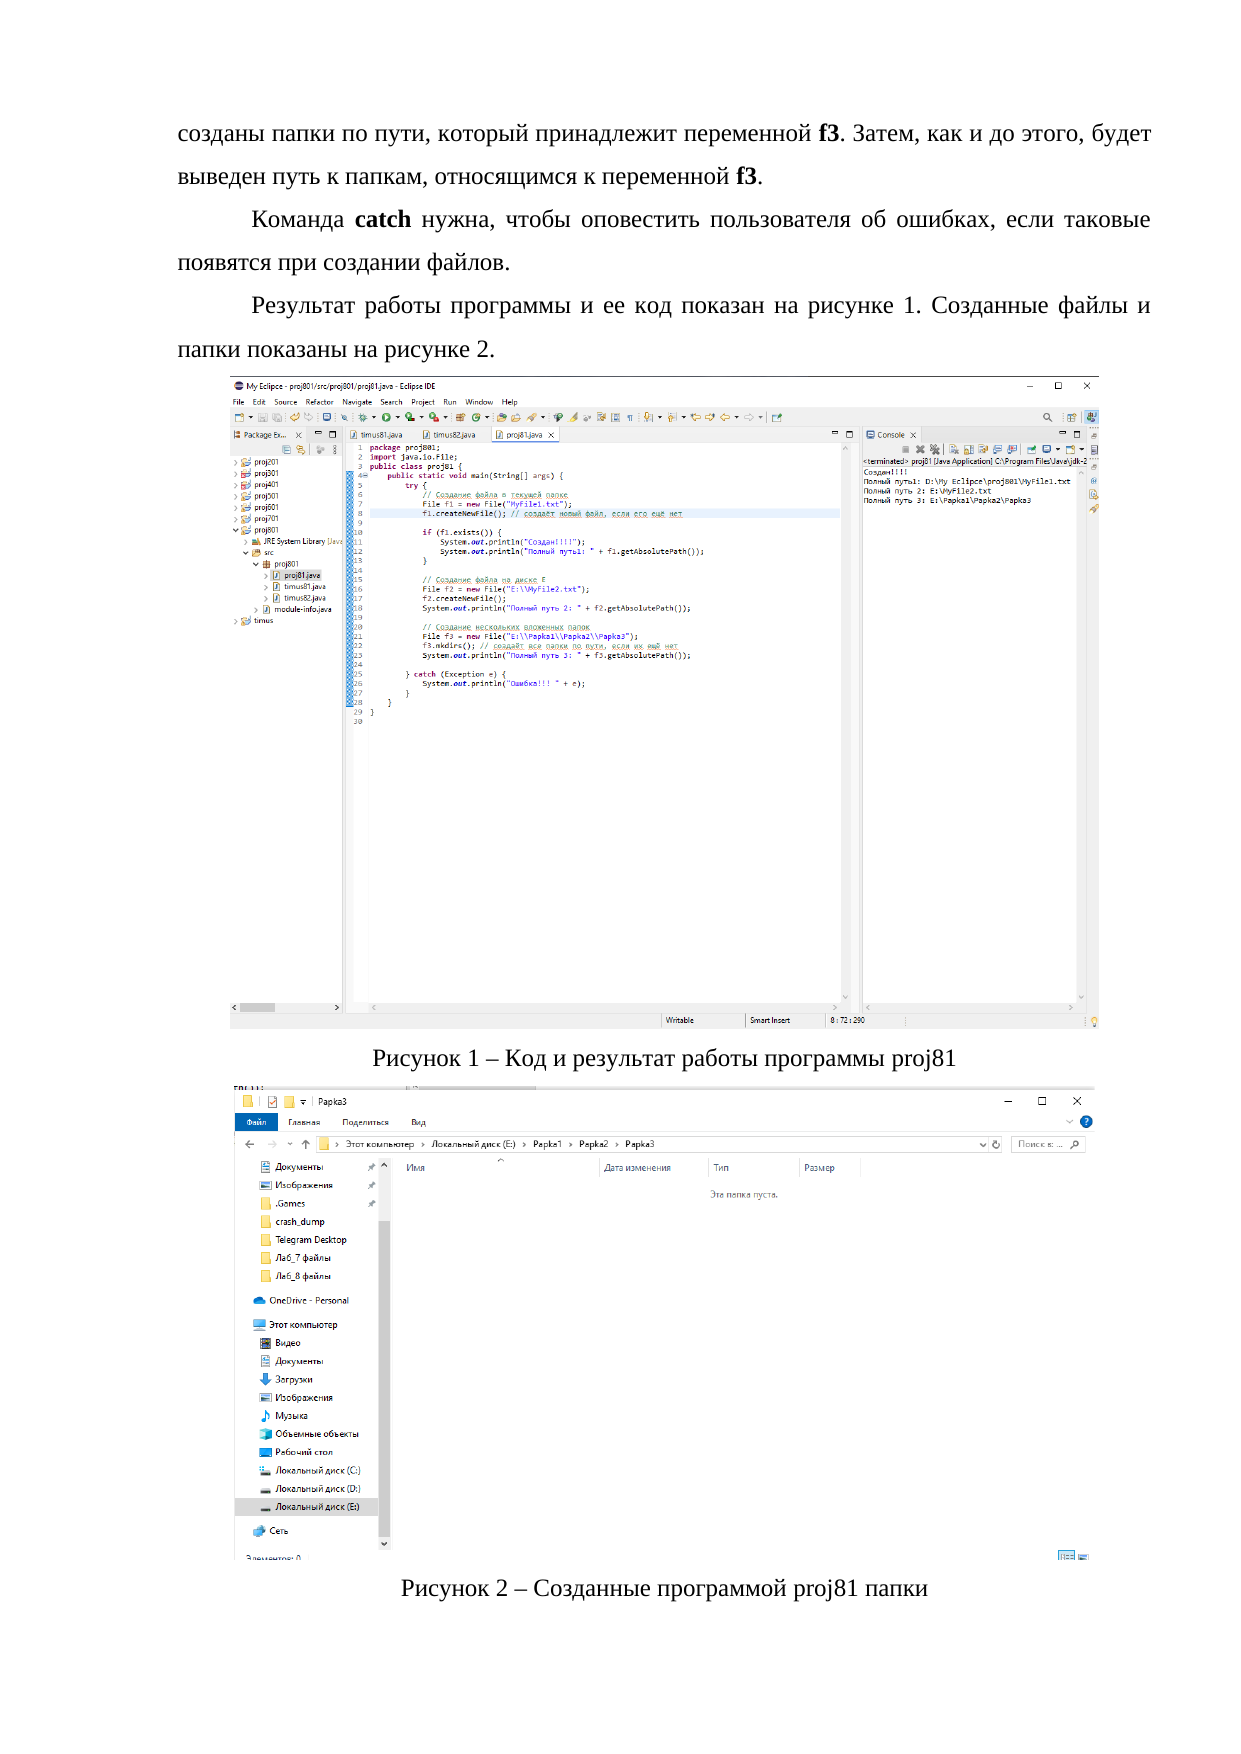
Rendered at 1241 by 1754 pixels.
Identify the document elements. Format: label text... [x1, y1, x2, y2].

picture [230, 376, 1099, 1029]
text Рисунок 2 – Созданные программой proj81 папки [177, 1573, 1152, 1602]
picture [234, 1086, 1095, 1560]
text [177, 118, 1152, 190]
text Рисунок 1 – Код и результат работы программы proj81 [177, 1043, 1152, 1072]
text Результат работы программы и ее код показан на рисунке 1. Созданные файлы и папки показаны на рисунке 2. [177, 291, 1152, 362]
text Команда catch нужна, чтобы оповестить пользователя об ошибках, если таковые появятся при создании файлов. [177, 204, 1152, 276]
